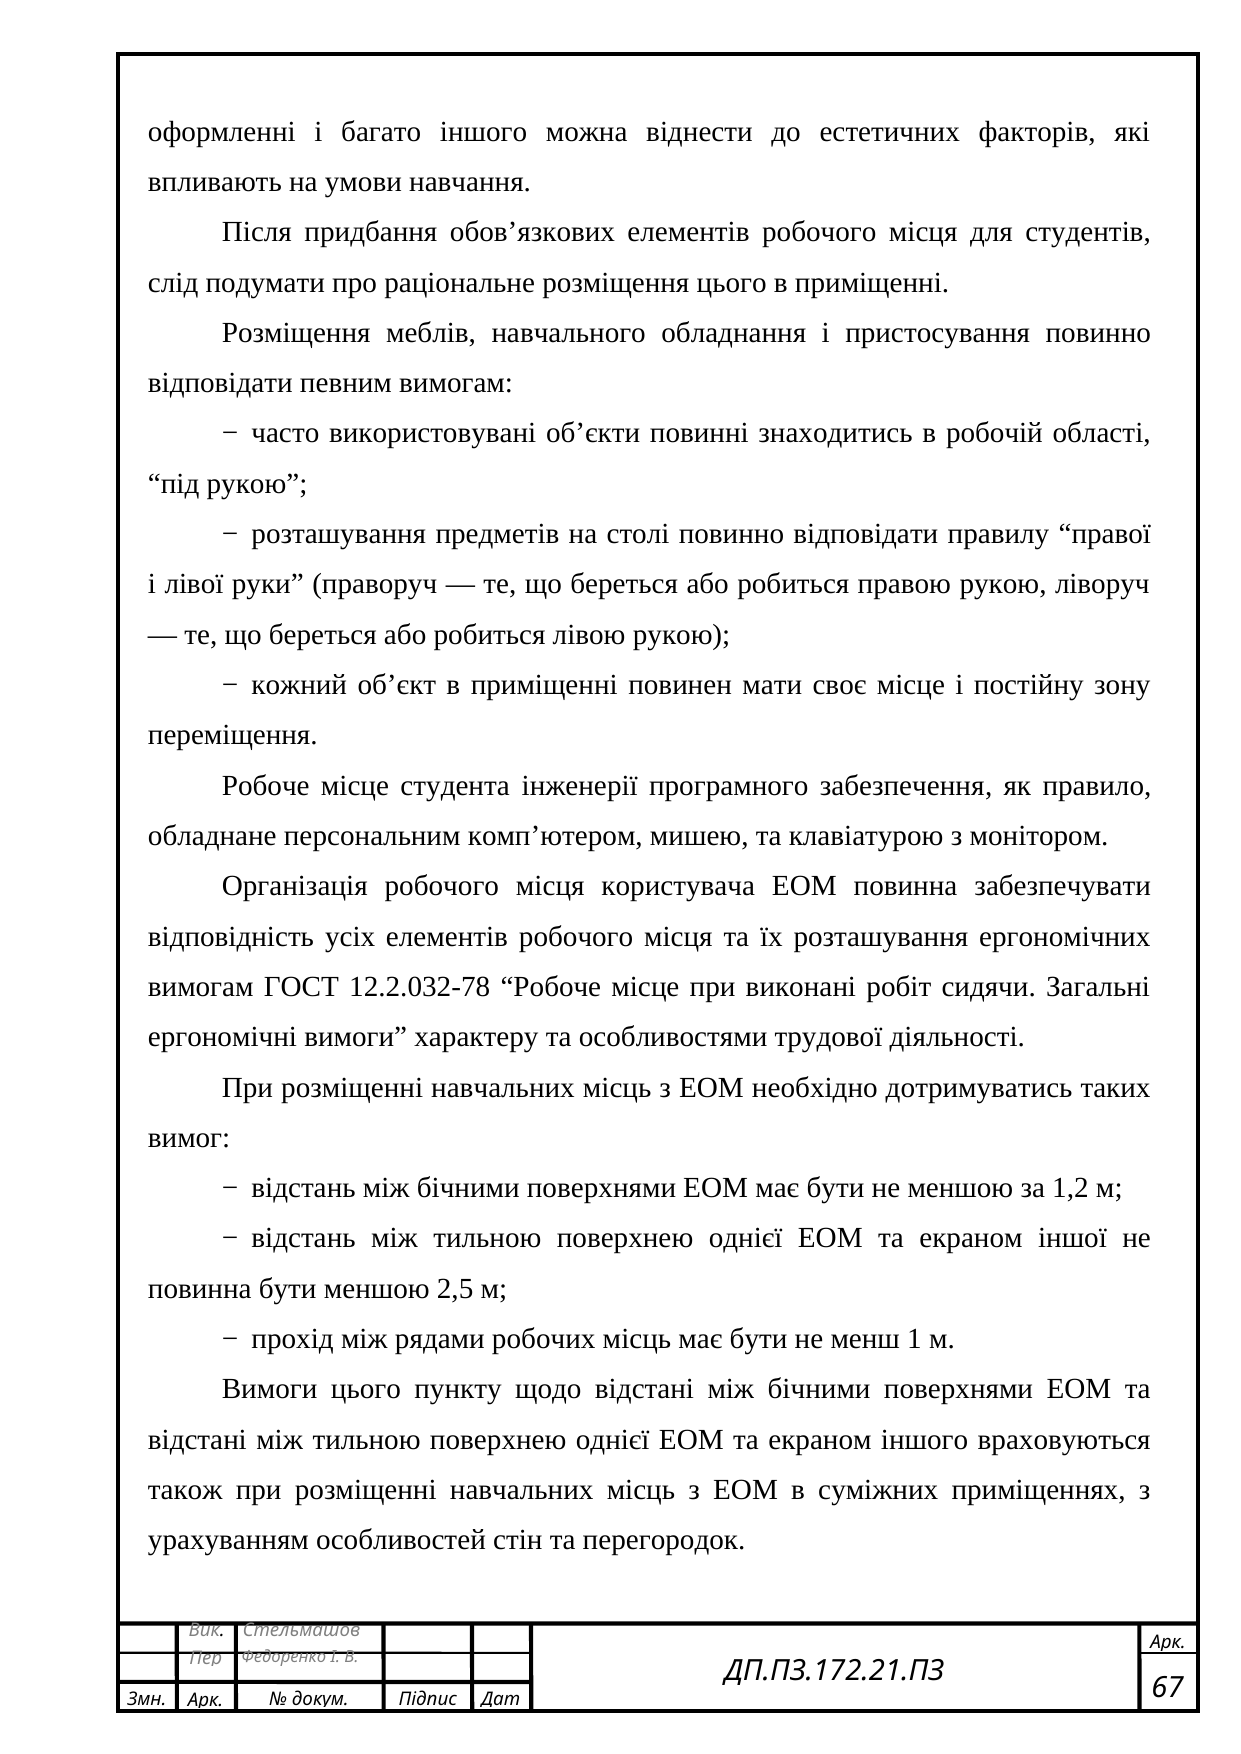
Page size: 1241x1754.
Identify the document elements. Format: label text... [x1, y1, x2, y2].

list часто використовувані об’єкти повинні знаходитись в робочій області, “під рукою”; [148, 416, 1152, 499]
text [148, 147, 1152, 198]
text Вимоги цього пункту щодо відстані між бічними поверхнями ЕОМ та відстані між тильною поверхнею однієї ЕОМ та екраном іншого враховуються також при розміщенні навчальних місць з ЕОМ в суміжних приміщеннях, з урахуванням особливостей стін та перегородок. [148, 1372, 1152, 1556]
list прохід між рядами робочих місць має бути не менш 1 м. [148, 1321, 1152, 1355]
text Розміщення меблів, навчального обладнання і пристосування повинно відповідати певним вимогам: [148, 315, 1152, 399]
list кожний об’єкт в приміщенні повинен мати своє місце і постійну зону переміщення. [148, 667, 1152, 751]
list відстань між бічними поверхнями ЕОМ має бути не меншою за 1,2 м; [148, 1170, 1152, 1204]
text Робоче місце студента інженерії програмного забезпечення, як правило, обладнане персональним комп’ютером, мишею, та клавіатурою з монітором. [148, 768, 1152, 852]
list розташування предметів на столі повинно відповідати правилу “правої і лівої руки” (праворуч — те, що береться або робиться правою рукою, ліворуч — те, що береться або робиться лівою рукою); [148, 516, 1152, 650]
text Організація робочого місця користувача ЕОМ повинна забезпечувати відповідність усіх елементів робочого місця та їх розташування ергономічних вимогам ГОСТ 12.2.032-78 “Робоче місце при виконані робіт сидячи. Загальні ергономічні вимоги” характеру та особливостями трудової діяльності. [148, 868, 1152, 1053]
text При розміщенні навчальних місць з ЕОМ необхідно дотримуватись таких вимог: [148, 1070, 1152, 1153]
list відстань між тильною поверхнею однієї ЕОМ та екраном іншої не повинна бути меншою 2,5 м; [148, 1221, 1152, 1304]
text Після придбання обов’язкових елементів робочого місця для студентів, слід подумати про раціональне розміщення цього в приміщенні. [148, 214, 1152, 298]
